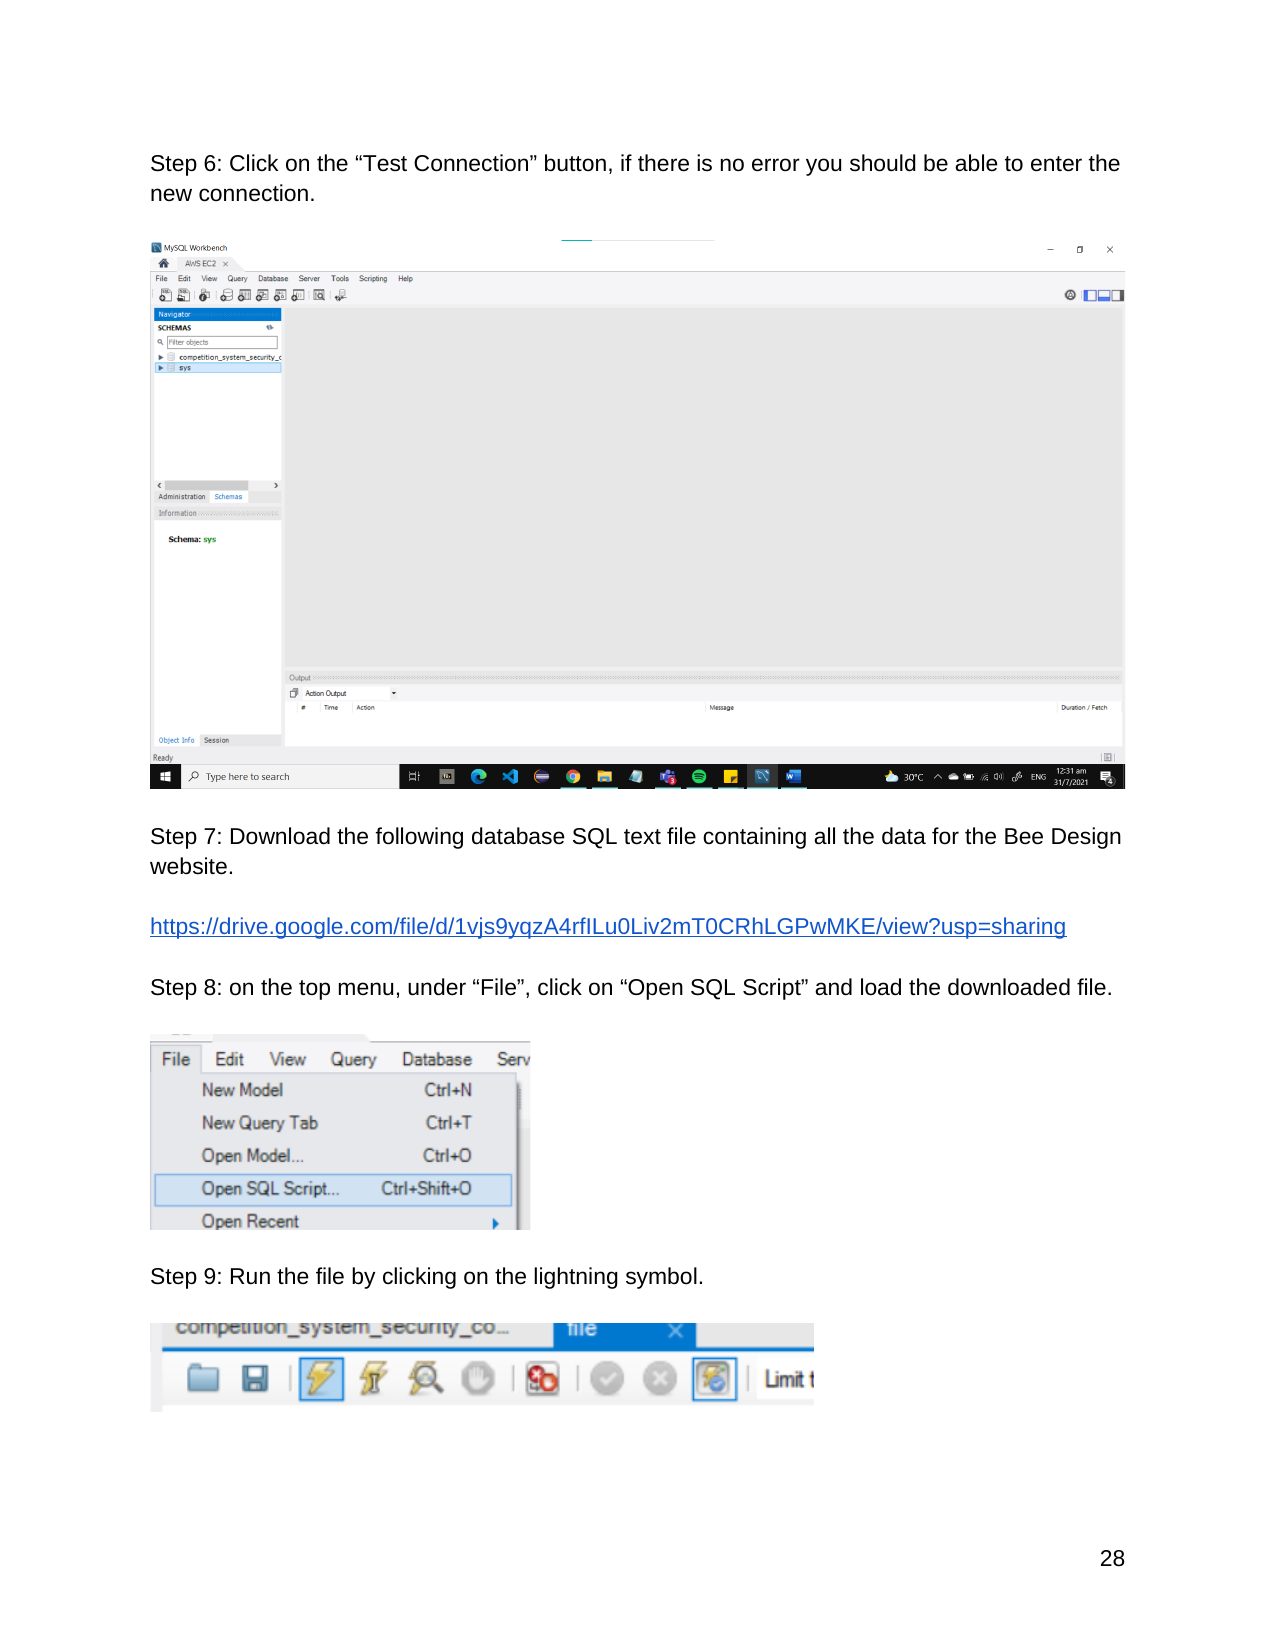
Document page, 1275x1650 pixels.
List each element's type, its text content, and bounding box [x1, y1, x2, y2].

text https://drive.google.com/file/d/1vjs9yqzA4rfILu0Liv2mT0CRhLGPwMKE/view?usp=sharing [150, 913, 1125, 939]
text Step 9: Run the file by clicking on the lightning symbol. [150, 1263, 1125, 1290]
picture [150, 240, 1125, 789]
picture [150, 1034, 531, 1230]
text Step 7: Download the following database SQL text file containing all the data for the Bee Design website. [150, 823, 1125, 879]
text Step 6: Click on the “Test Connection” button, if there is no error you should be able to enter the new connection. [150, 150, 1125, 207]
text Step 8: on the top menu, under “File”, click on “Open SQL Script” and load the downloaded file. [150, 974, 1125, 1000]
picture [150, 1323, 814, 1412]
